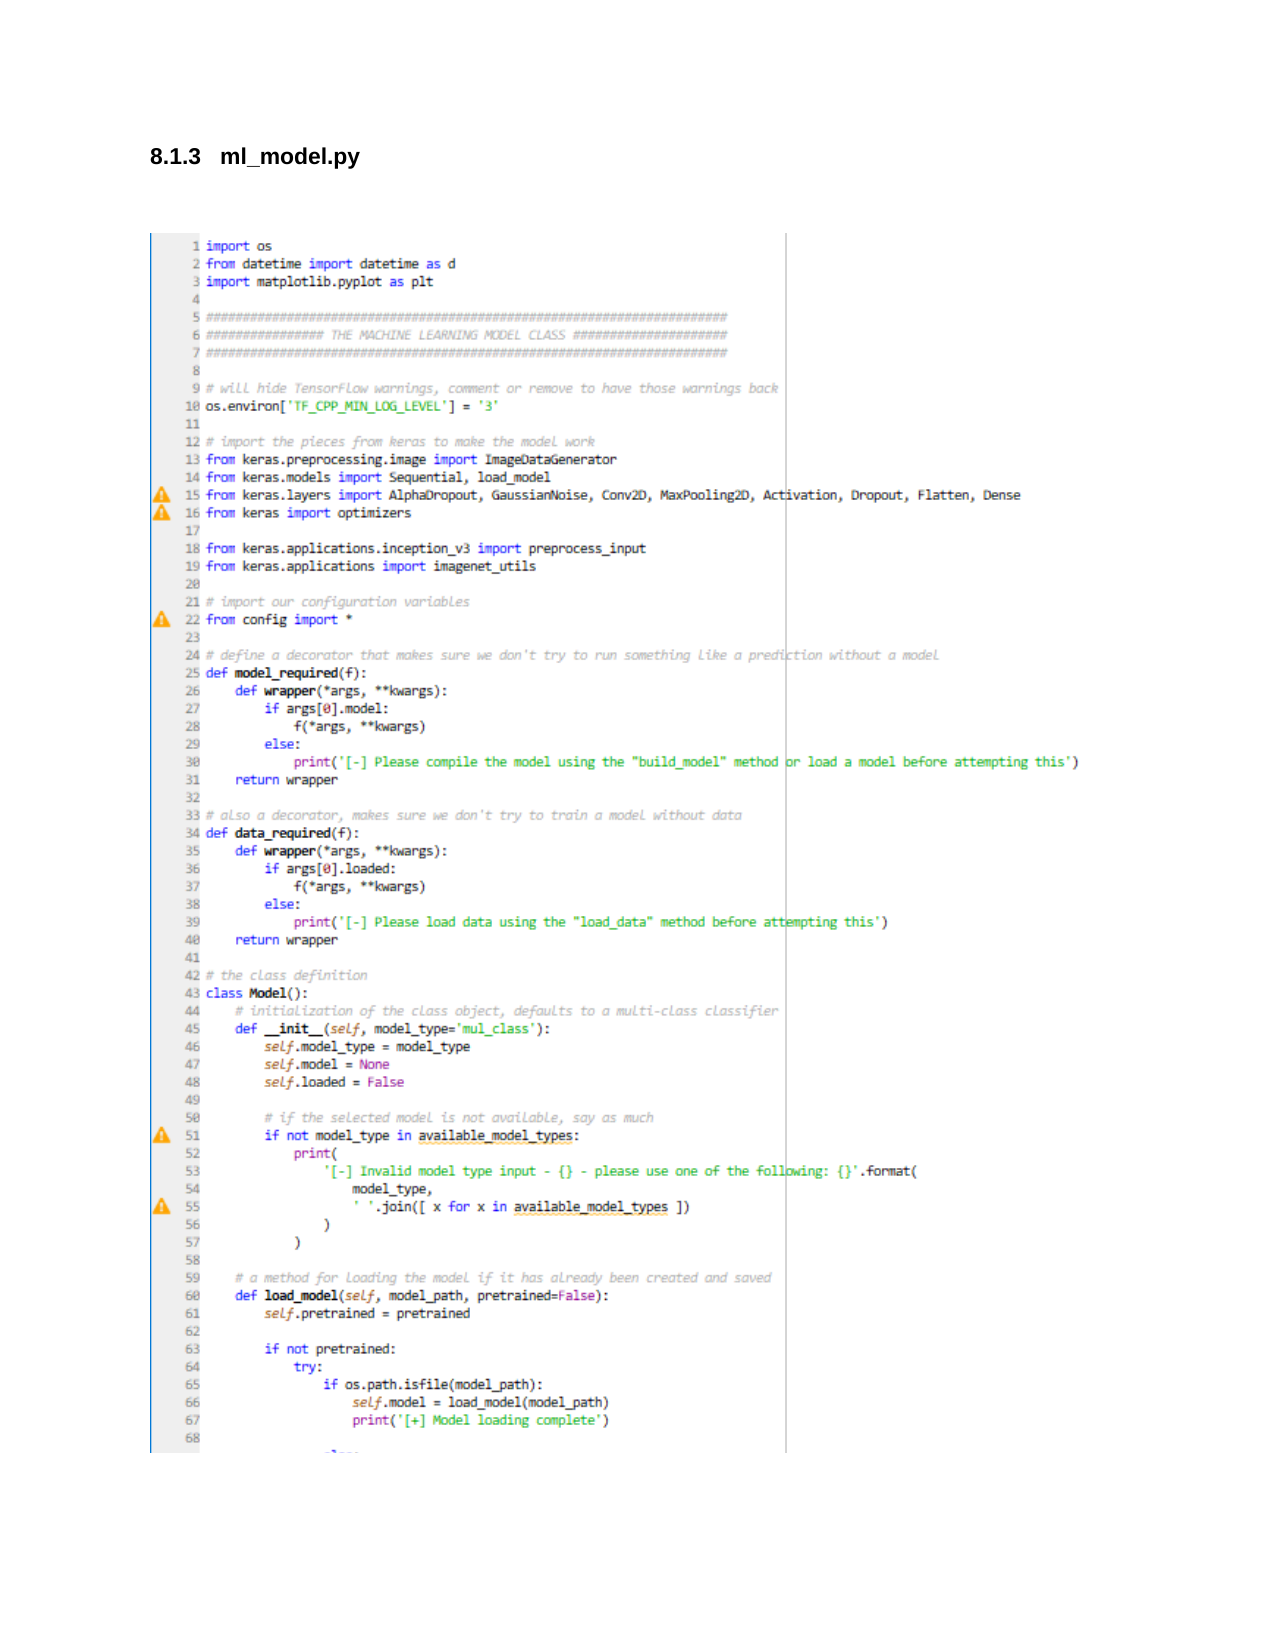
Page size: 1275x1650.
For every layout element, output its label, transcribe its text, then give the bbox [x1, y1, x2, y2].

picture [150, 233, 1117, 1453]
text 8.1.3 ml_model.py [150, 143, 1125, 169]
